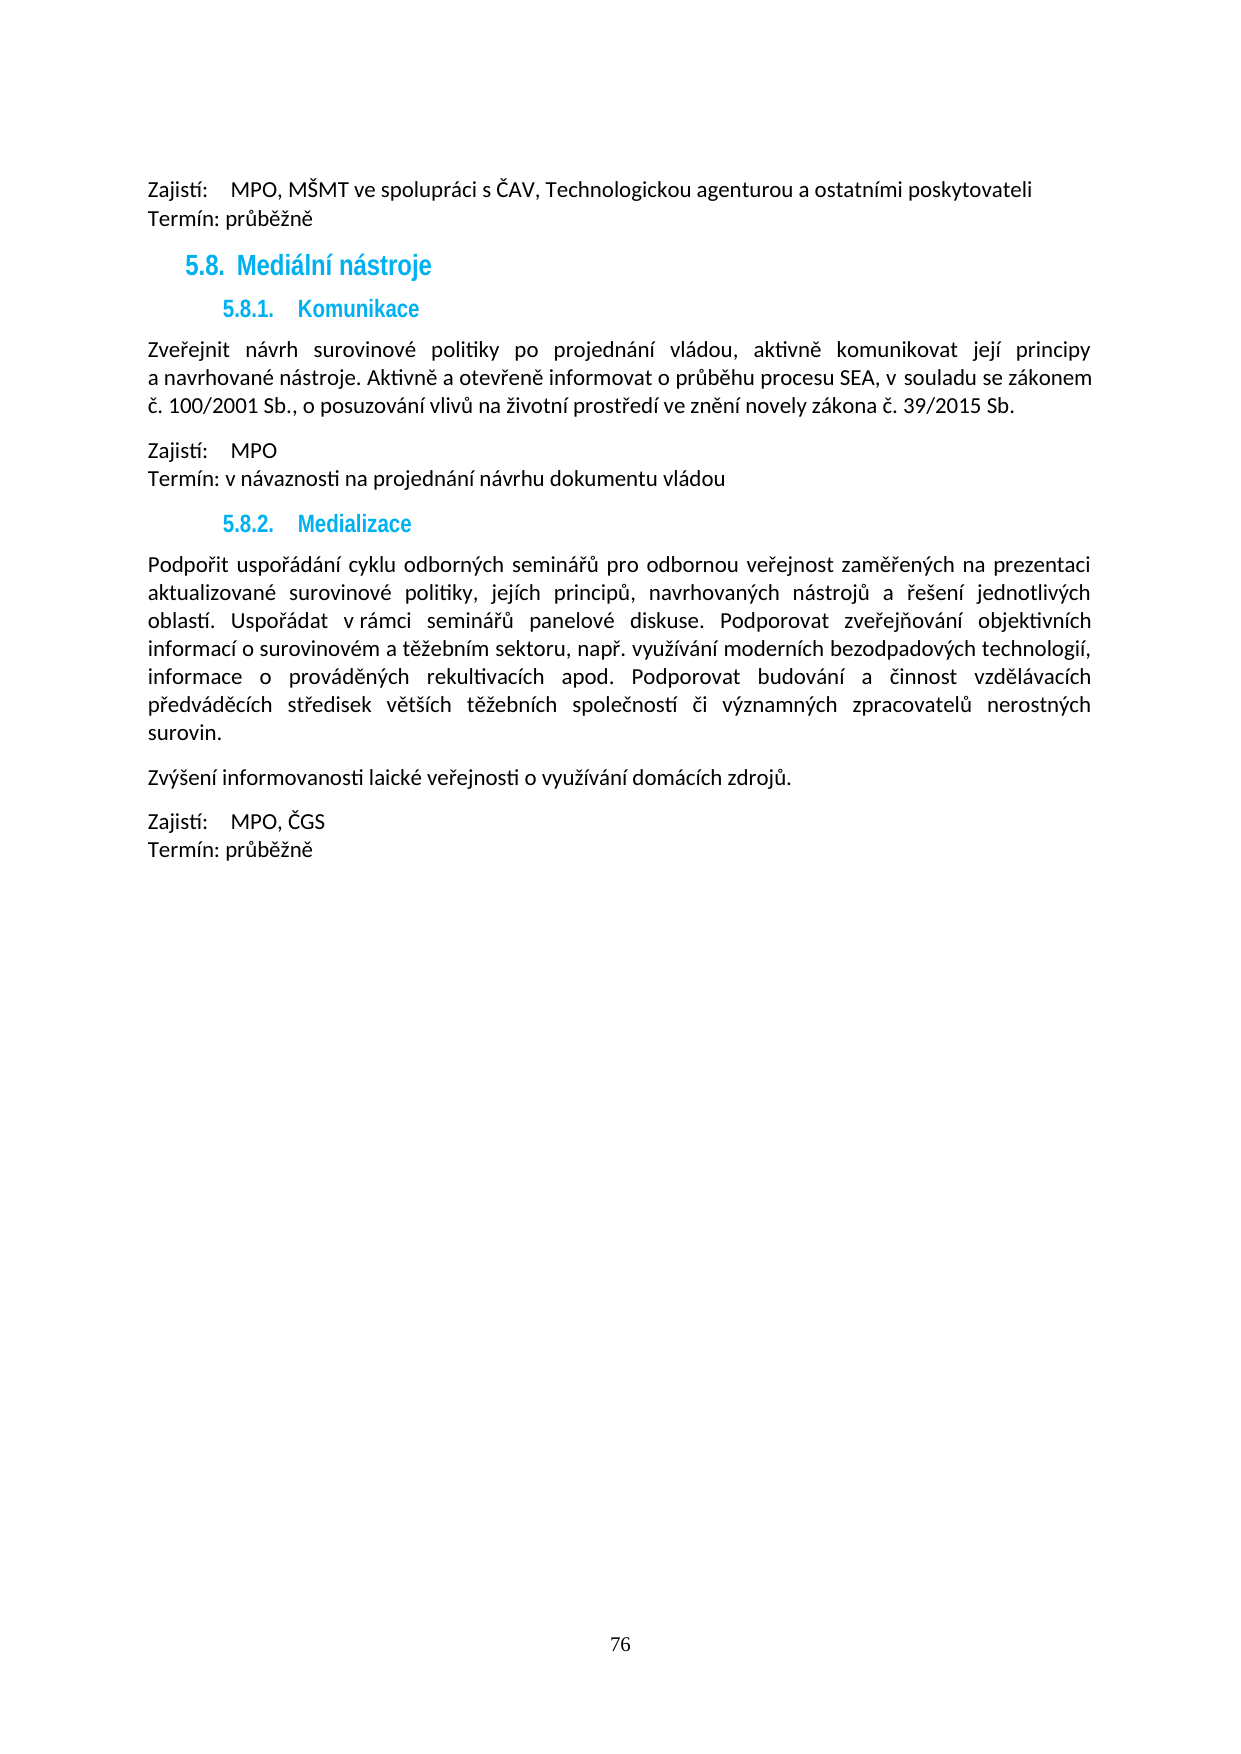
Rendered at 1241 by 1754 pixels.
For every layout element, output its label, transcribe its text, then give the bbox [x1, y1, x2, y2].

subtitle Medializace [223, 509, 1093, 537]
text Zvýšení informovanosti laické veřejnosti o využívání domácích zdrojů. [148, 763, 1093, 791]
text Termín: průběžně [148, 836, 1093, 863]
text Termín: v návaznosti na projednání návrhu dokumentu vládou [148, 464, 1093, 492]
subtitle Mediální nástroje [185, 248, 1093, 282]
text Podpořit uspořádání cyklu odborných seminářů pro odbornou veřejnost zaměřených na prezentaci aktualizované surovinové politiky, jejích principů, navrhovaných nástrojů a řešení jednotlivých oblastí. Uspořádat v rámci seminářů panelové diskuse. Podporovat zveřejňování objektivních informací o surovinovém a těžebním sektoru, např. využívání moderních bezodpadových technologií, informace o prováděných rekultivacích apod. Podporovat budování a činnost vzdělávacích předváděcích středisek větších těžebních společností či významných zpracovatelů nerostných surovin. [148, 550, 1093, 746]
text Zajistí: MPO, ČGS [148, 807, 1093, 836]
subtitle Komunikace [223, 294, 1093, 323]
text Zveřejnit návrh surovinové politiky po projednání vládou, aktivně komunikovat její principy a navrhované nástroje. Aktivně a otevřeně informovat o průběhu procesu SEA, v souladu se zákonem č. 100/2001 Sb., o posuzování vlivů na životní prostředí ve znění novely zákona č. 39/2015 Sb. [148, 335, 1093, 419]
text Zajistí: MPO [148, 436, 1093, 464]
text Zajistí: MPO, MŠMT ve spolupráci s ČAV, Technologickou agenturou a ostatními poskytovateli [148, 176, 1093, 204]
text Termín: průběžně [148, 204, 1093, 232]
